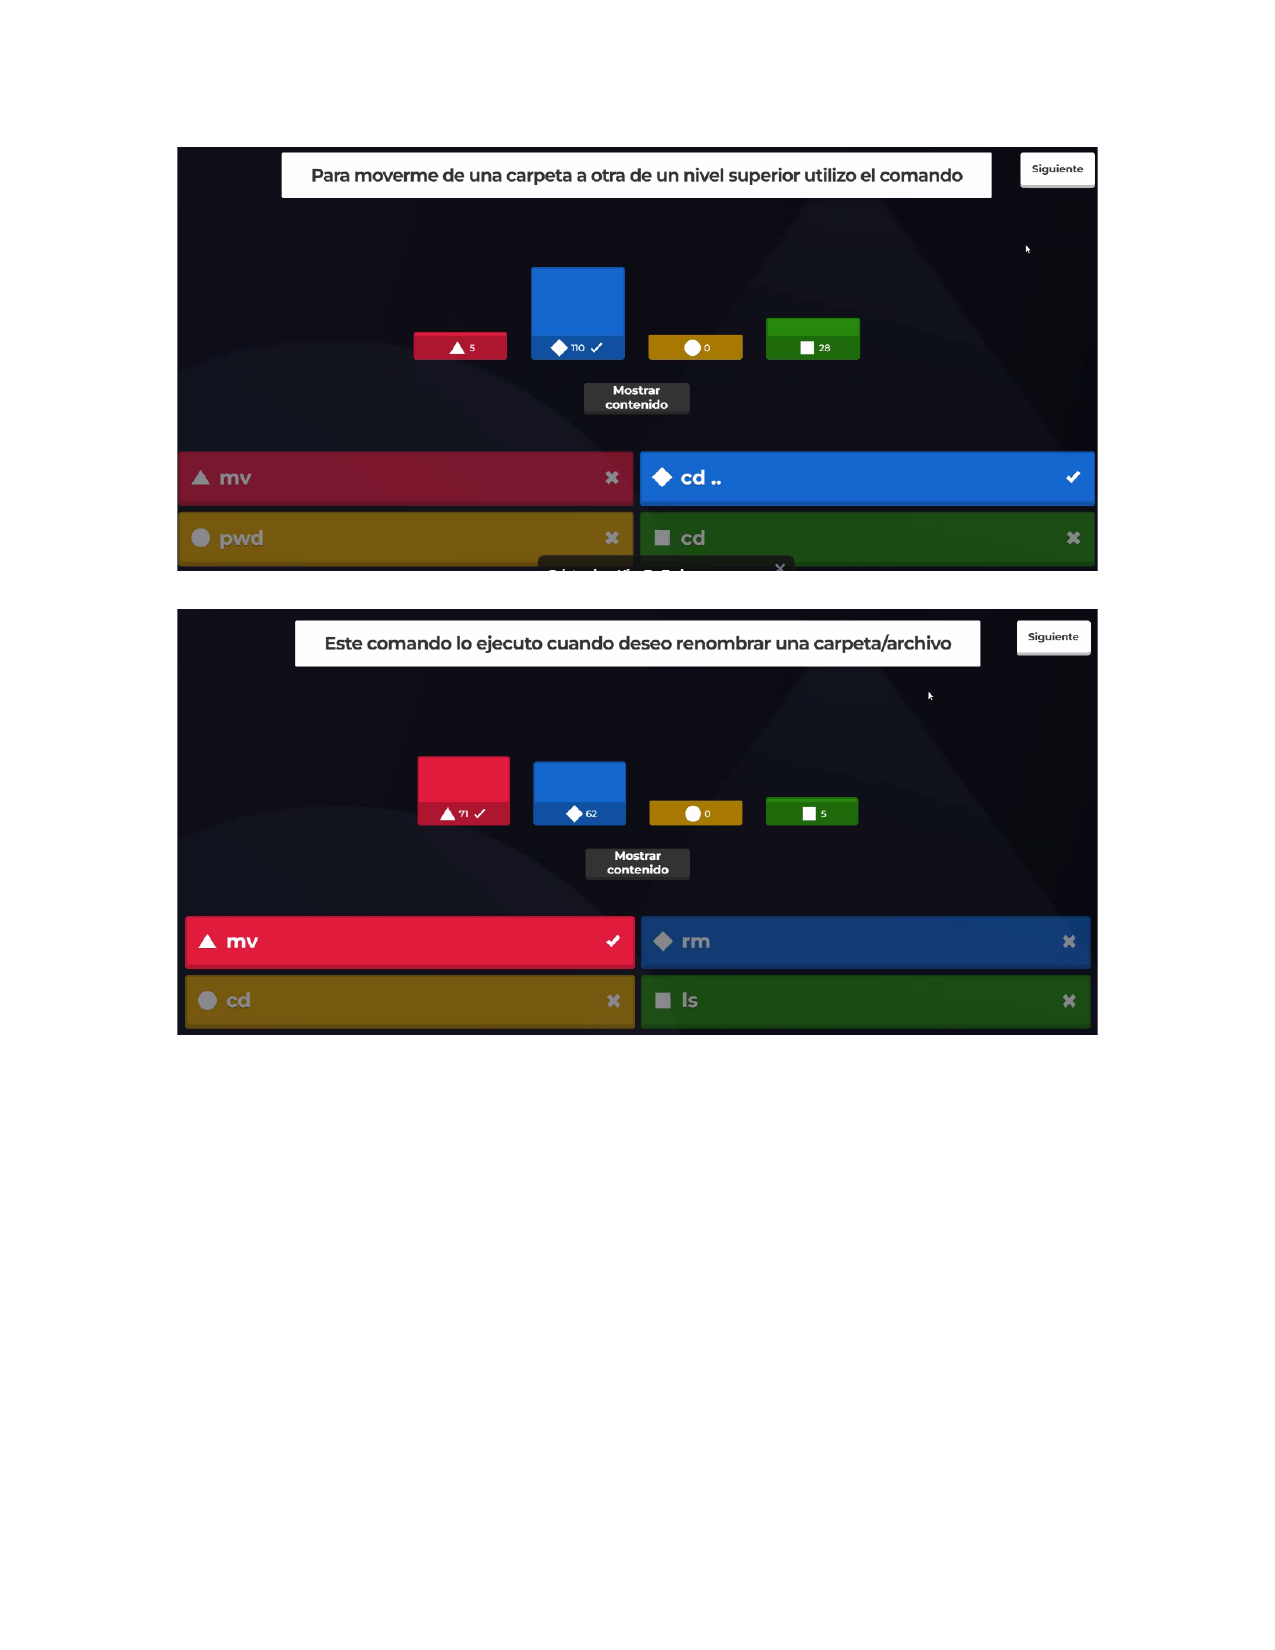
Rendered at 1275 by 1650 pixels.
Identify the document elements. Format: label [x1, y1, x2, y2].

picture [177, 147, 1098, 571]
picture [177, 609, 1098, 1035]
